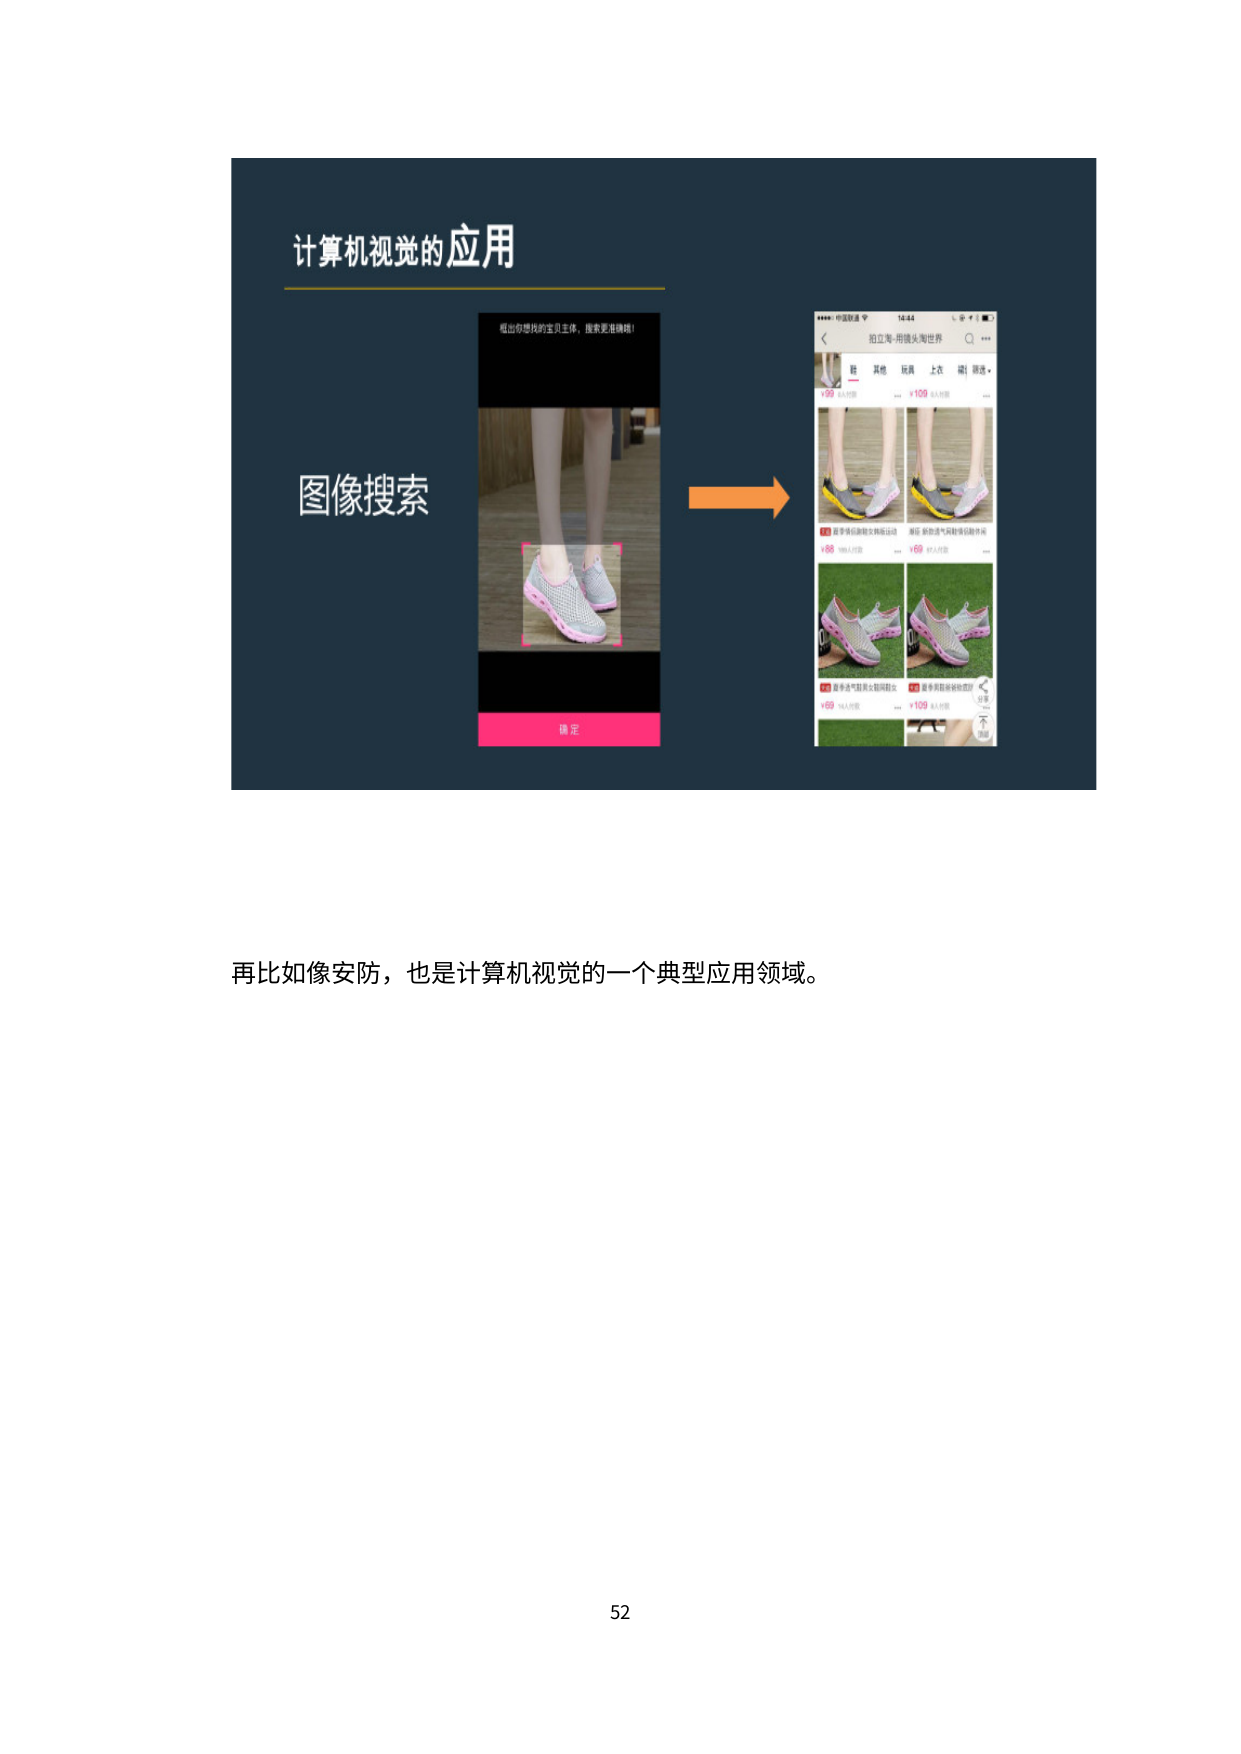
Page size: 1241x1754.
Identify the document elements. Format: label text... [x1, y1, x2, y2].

picture [231, 158, 1097, 790]
text 再比如像安防，也是计算机视觉的一个典型应用领域。 [231, 939, 1053, 1004]
